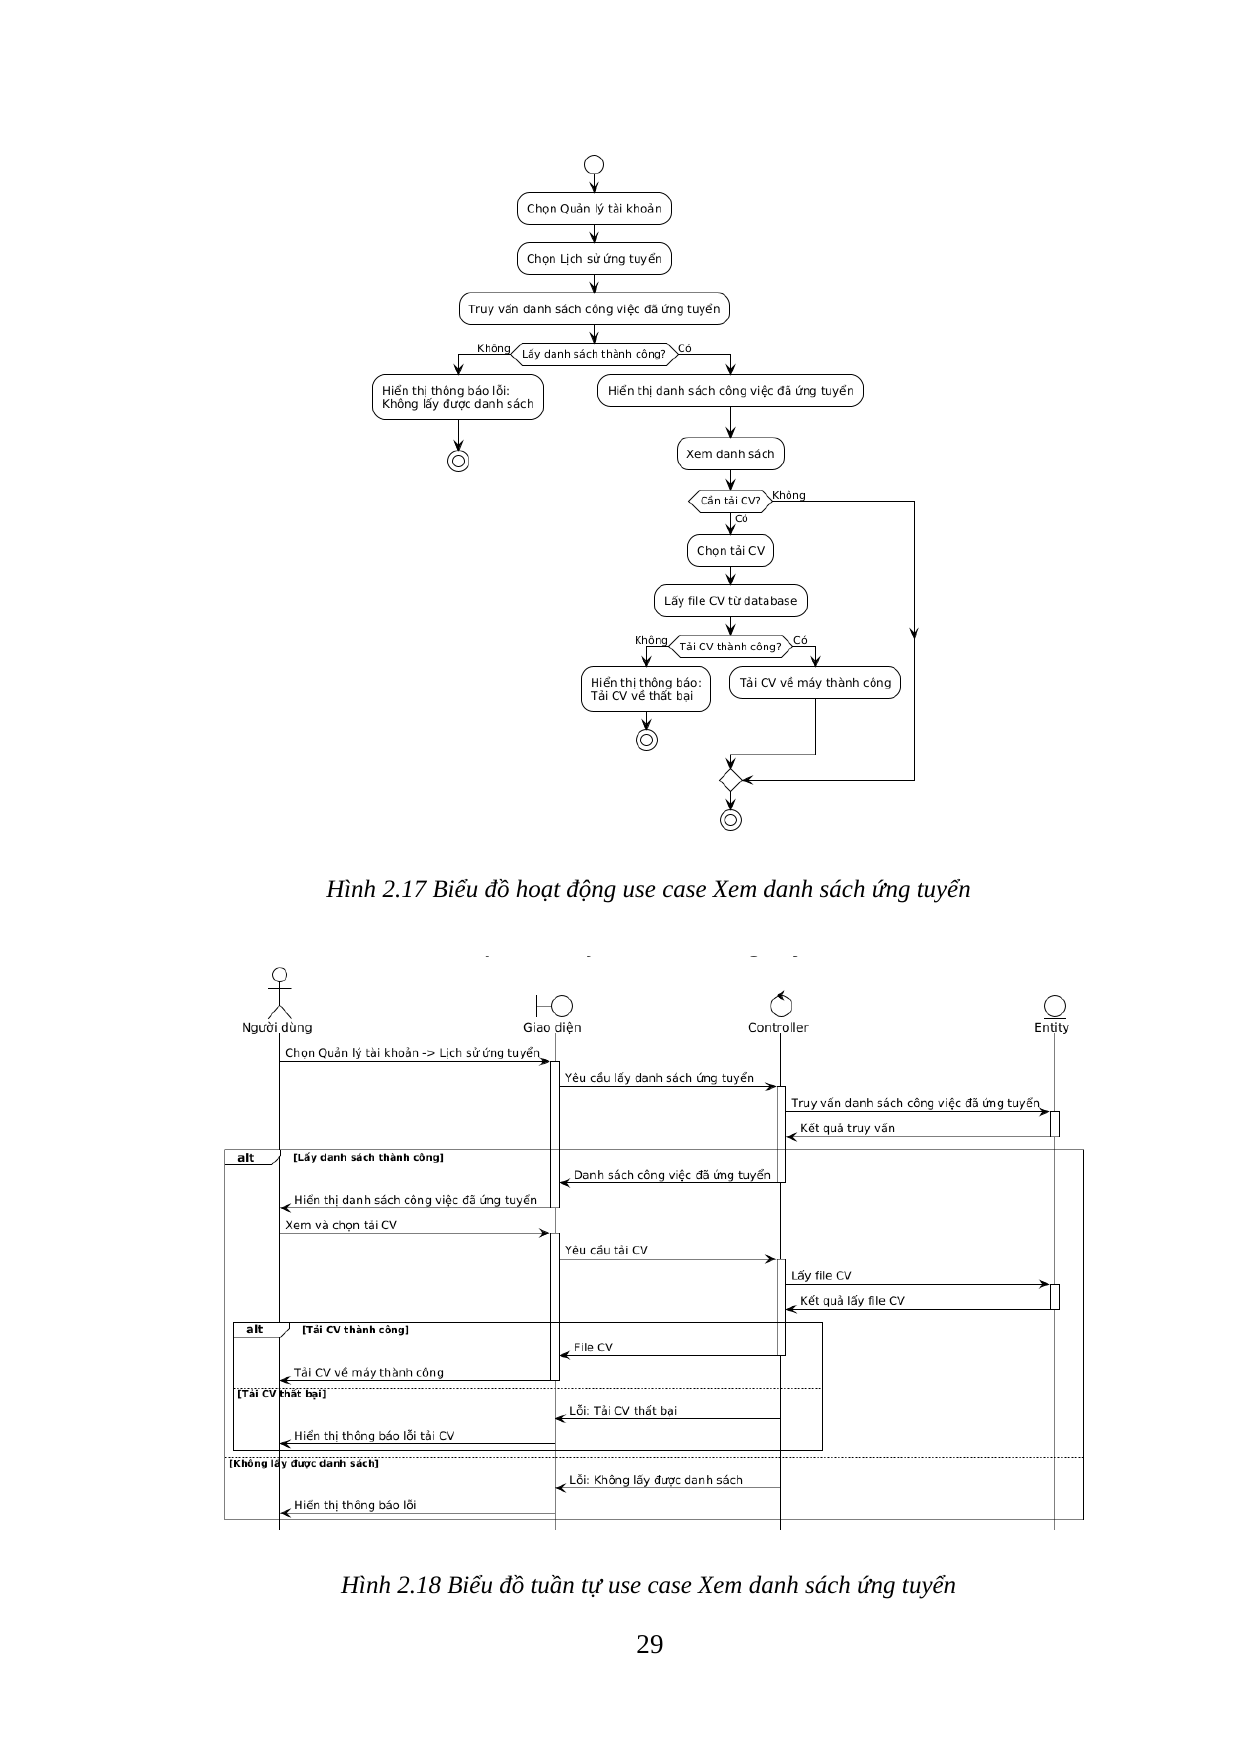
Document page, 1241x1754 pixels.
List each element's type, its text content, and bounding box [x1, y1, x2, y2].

text Hình 2.17 Biểu đồ hoạt động use case Xem danh sách ứng tuyển [177, 874, 1122, 902]
picture [341, 147, 959, 834]
picture [211, 956, 1088, 1530]
text Hình 2.18 Biểu đồ tuần tự use case Xem danh sách ứng tuyển [177, 1570, 1122, 1599]
